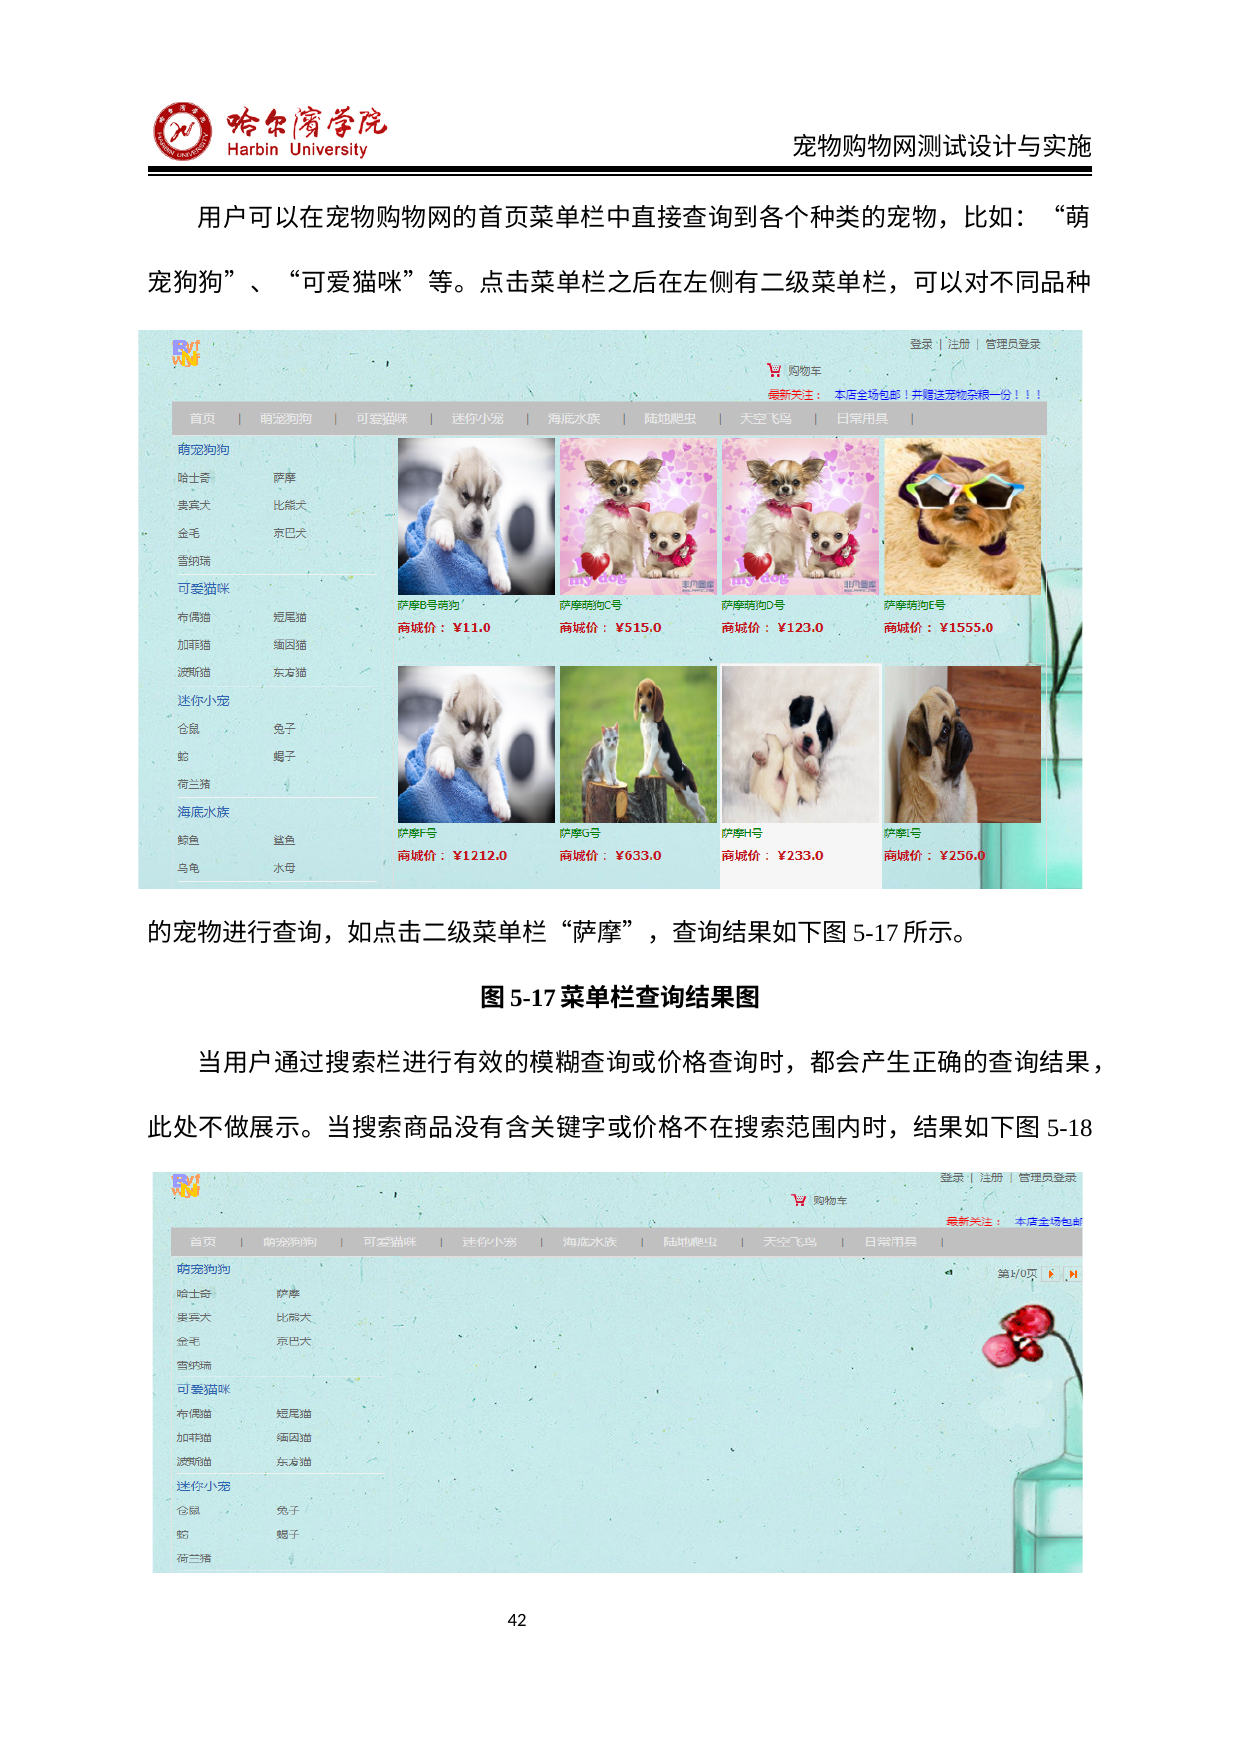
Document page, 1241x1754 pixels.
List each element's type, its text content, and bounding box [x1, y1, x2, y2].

text 图5-17菜单栏查询结果图 [148, 963, 1092, 1028]
picture [152, 1172, 1083, 1573]
picture [151, 97, 390, 165]
picture [138, 330, 1083, 889]
text 当用户通过搜索栏进行有效的模糊查询或价格查询时，都会产生正确的查询结果，此处不做展示。当搜索商品没有含关键字或价格不在搜索范围内时，结果如下图5-18所示。 [148, 1028, 1092, 1158]
